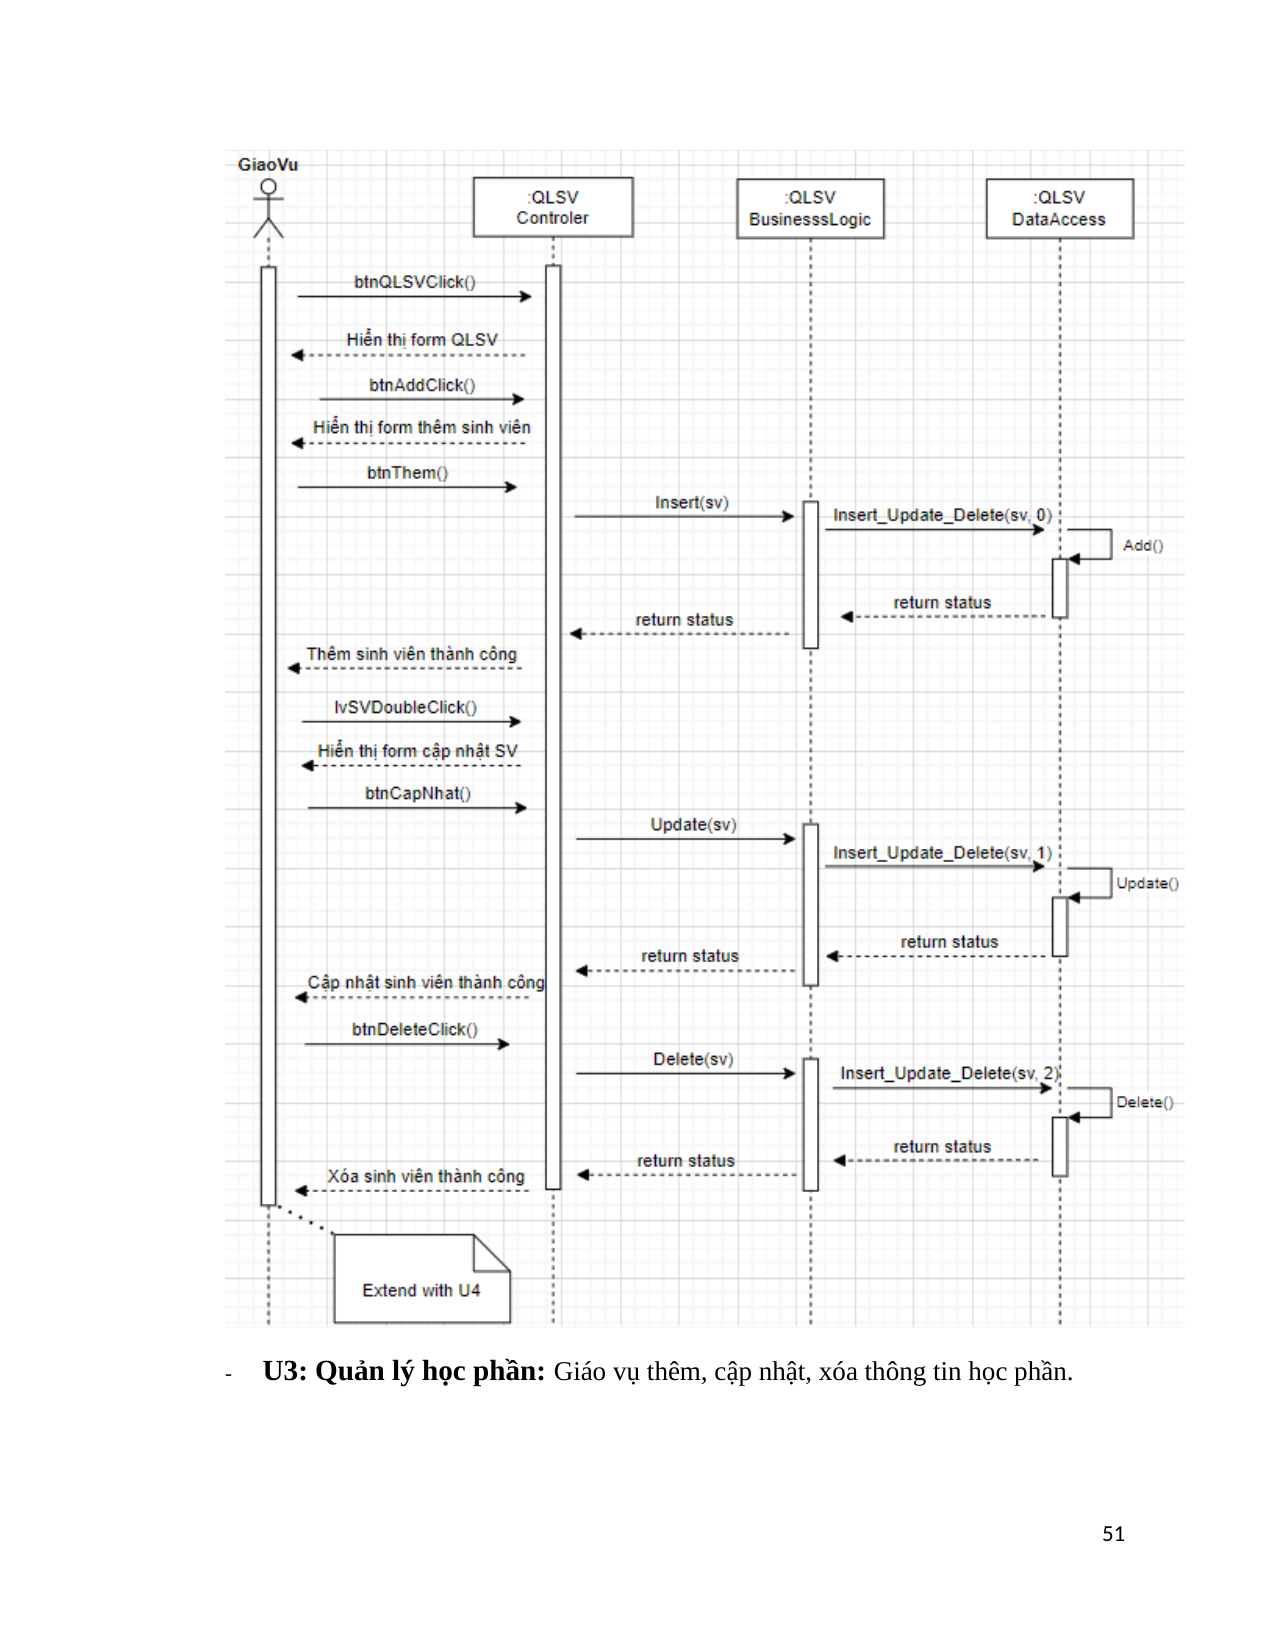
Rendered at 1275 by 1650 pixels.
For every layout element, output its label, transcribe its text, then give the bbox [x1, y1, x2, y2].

picture [225, 150, 1185, 1328]
list U3: Quản lý học phần: Giáo vụ thêm, cập nhật, xóa thông tin học phần. [225, 1353, 1125, 1386]
